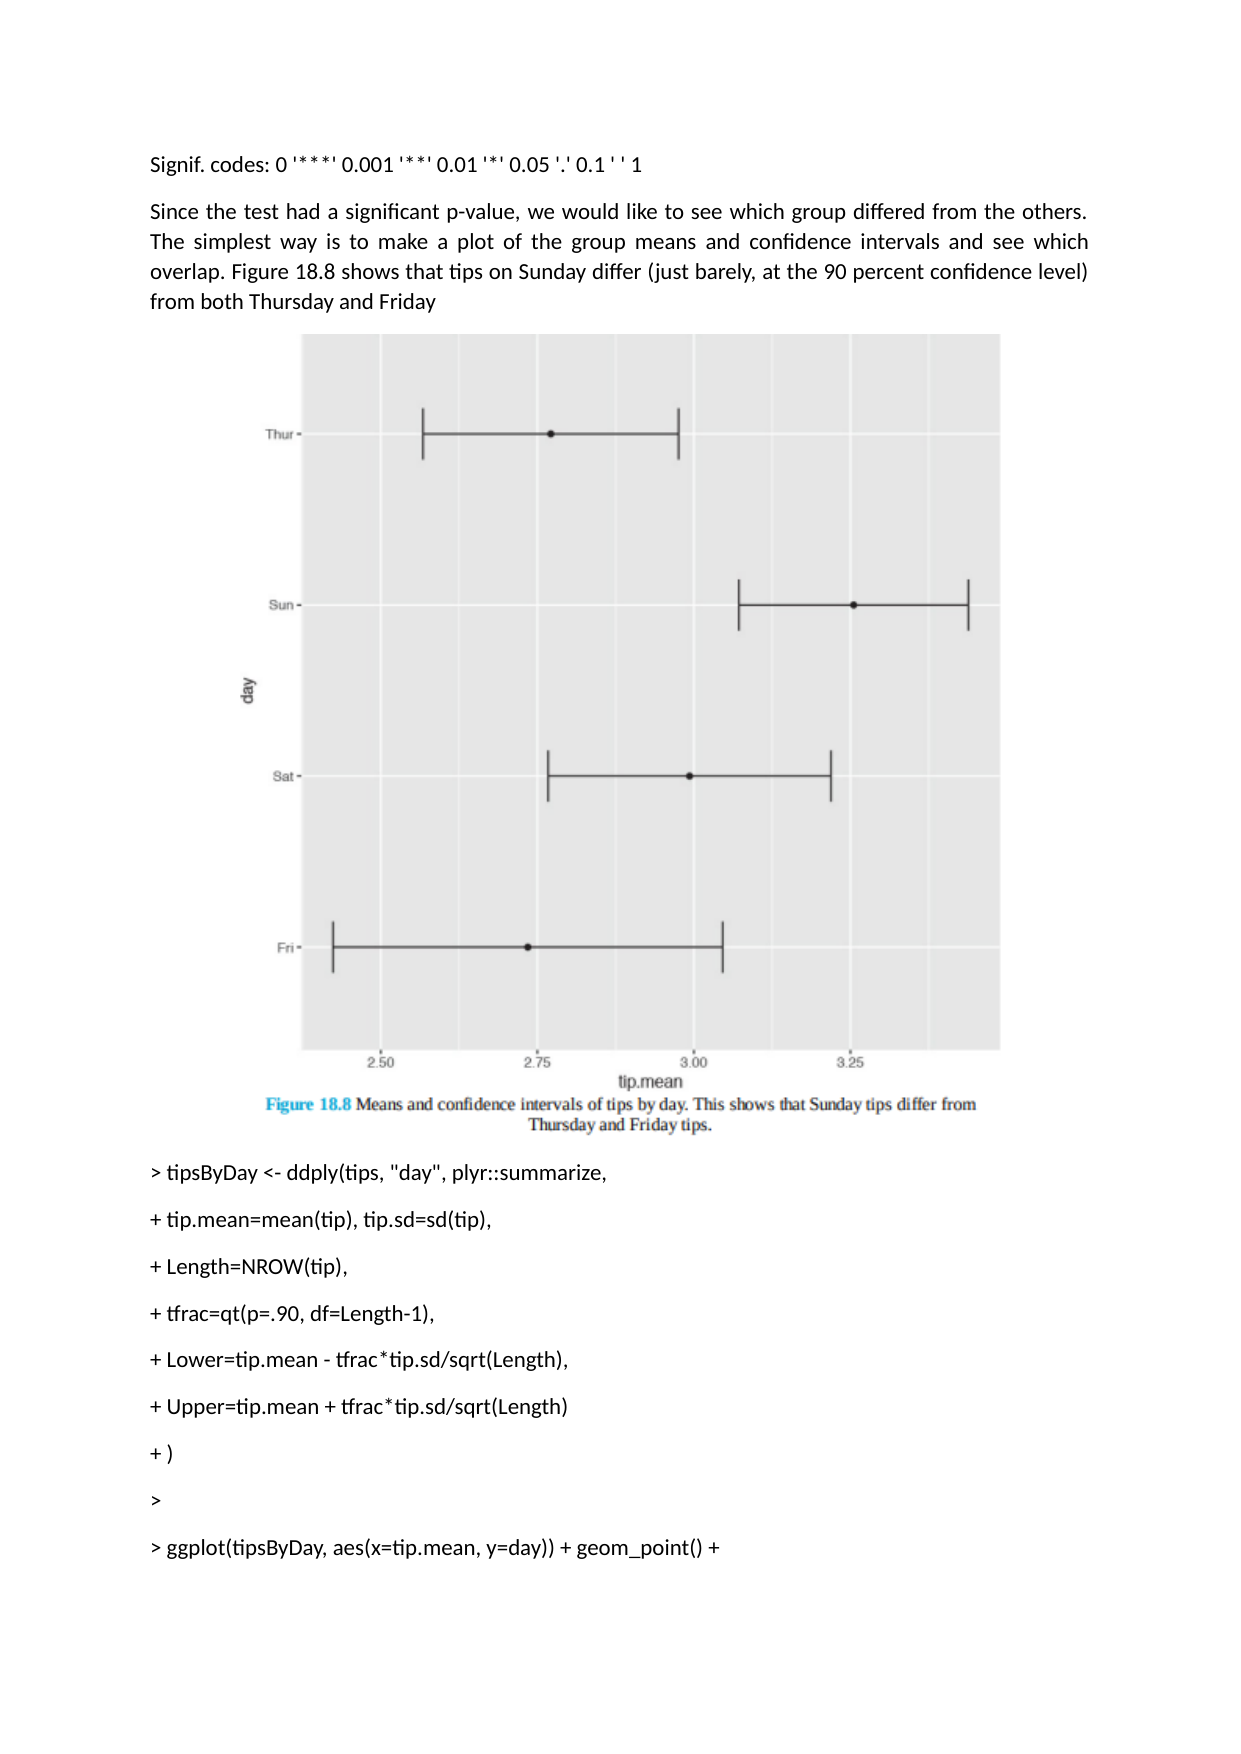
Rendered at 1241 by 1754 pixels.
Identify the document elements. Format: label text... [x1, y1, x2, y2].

text > [150, 1486, 1090, 1514]
text + ) [150, 1439, 1090, 1467]
text + Upper=tip.mean + tfrac*tip.sd/sqrt(Length) [150, 1392, 1090, 1420]
text + Lower=tip.mean - tfrac*tip.sd/sqrt(Length), [150, 1346, 1090, 1373]
text Signif. codes: 0 '***' 0.001 '**' 0.01 '*' 0.05 '.' 0.1 ' ' 1 [150, 150, 1090, 178]
text Since the test had a significant p-value, we would like to see which group differed from the others. The simplest way is to make a plot of the group means and confidence intervals and see which overlap. Figure 18.8 shows that tips on Sunday differ (just barely, at the 90 percent confidence level) from both Thursday and Friday [150, 197, 1090, 316]
text + tip.mean=mean(tip), tip.sd=sd(tip), [150, 1205, 1090, 1233]
text + tfrac=qt(p=.90, df=Length-1), [150, 1299, 1090, 1327]
text + Length=NROW(tip), [150, 1252, 1090, 1280]
text > ggplot(tipsByDay, aes(x=tip.mean, y=day)) + geom_point() + [150, 1533, 1090, 1561]
text > tipsByDay <- ddply(tips, "day", plyr::summarize, [150, 1158, 1090, 1186]
picture [239, 334, 1001, 1140]
